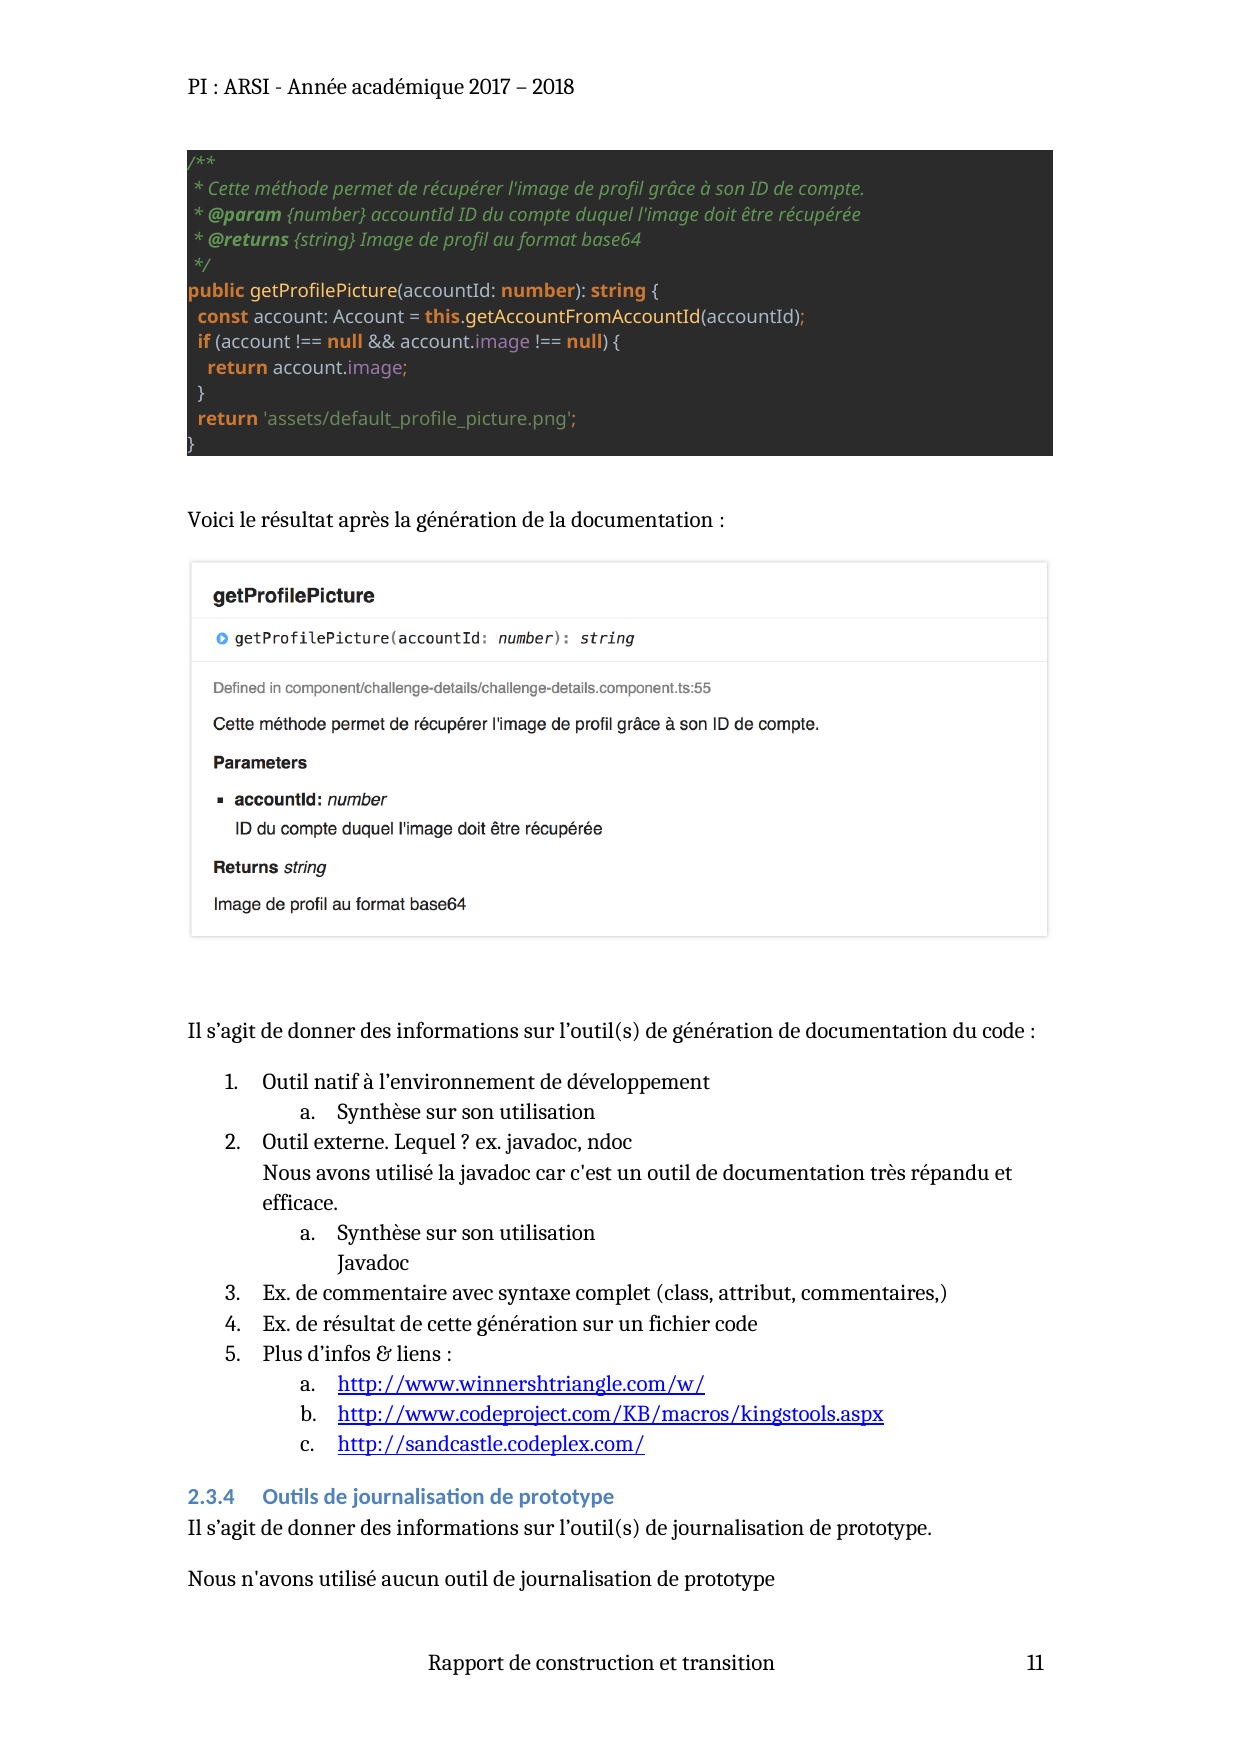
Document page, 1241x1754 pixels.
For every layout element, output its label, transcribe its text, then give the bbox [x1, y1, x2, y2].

list Synthèse sur son utilisation [300, 1220, 1053, 1246]
list Outil externe. Lequel ? ex. javadoc, ndoc [225, 1129, 1053, 1155]
list http://www.winnershtriangle.com/w/ [300, 1371, 1053, 1397]
list Javadoc [337, 1250, 1053, 1276]
picture [187, 558, 1053, 942]
list Nous avons utilisé la javadoc car c'est un outil de documentation très répandu et efficace. [262, 1159, 1053, 1216]
list Outil natif à l’environnement de développement [225, 1069, 1053, 1095]
text /** * Cette méthode permet de récupérer l'image de profil grâce à son ID de compte. * @param {number} accountId ID du compte duquel l'image doit être récupérée * @returns {string} Image de profil au format base64 */ public getProfilePicture(accountId: number): string { const account: Account = this.getAccountFromAccountId(accountId); if (account !== null && account.image !== null) { return account.image; } return 'assets/default_profile_picture.png'; } [187, 150, 1053, 456]
text Nous n'avons utilisé aucun outil de journalisation de prototype [187, 1565, 1053, 1592]
list http://sandcastle.codeplex.com/ [300, 1431, 1053, 1457]
list Synthèse sur son utilisation [300, 1099, 1053, 1125]
list Plus d’infos & liens : [225, 1341, 1053, 1367]
subtitle Outils de journalisation de prototype [187, 1482, 1053, 1510]
text Il s’agit de donner des informations sur l’outil(s) de journalisation de prototype. [187, 1514, 1053, 1541]
list http://www.codeproject.com/KB/macros/kingstools.aspx [300, 1401, 1053, 1427]
list Ex. de commentaire avec syntaxe complet (class, attribut, commentaires,) [225, 1280, 1053, 1306]
text Il s’agit de donner des informations sur l’outil(s) de génération de documentation du code : [187, 1018, 1053, 1044]
text Voici le résultat après la génération de la documentation : [187, 507, 1053, 534]
list Ex. de résultat de cette génération sur un fichier code [225, 1310, 1053, 1337]
